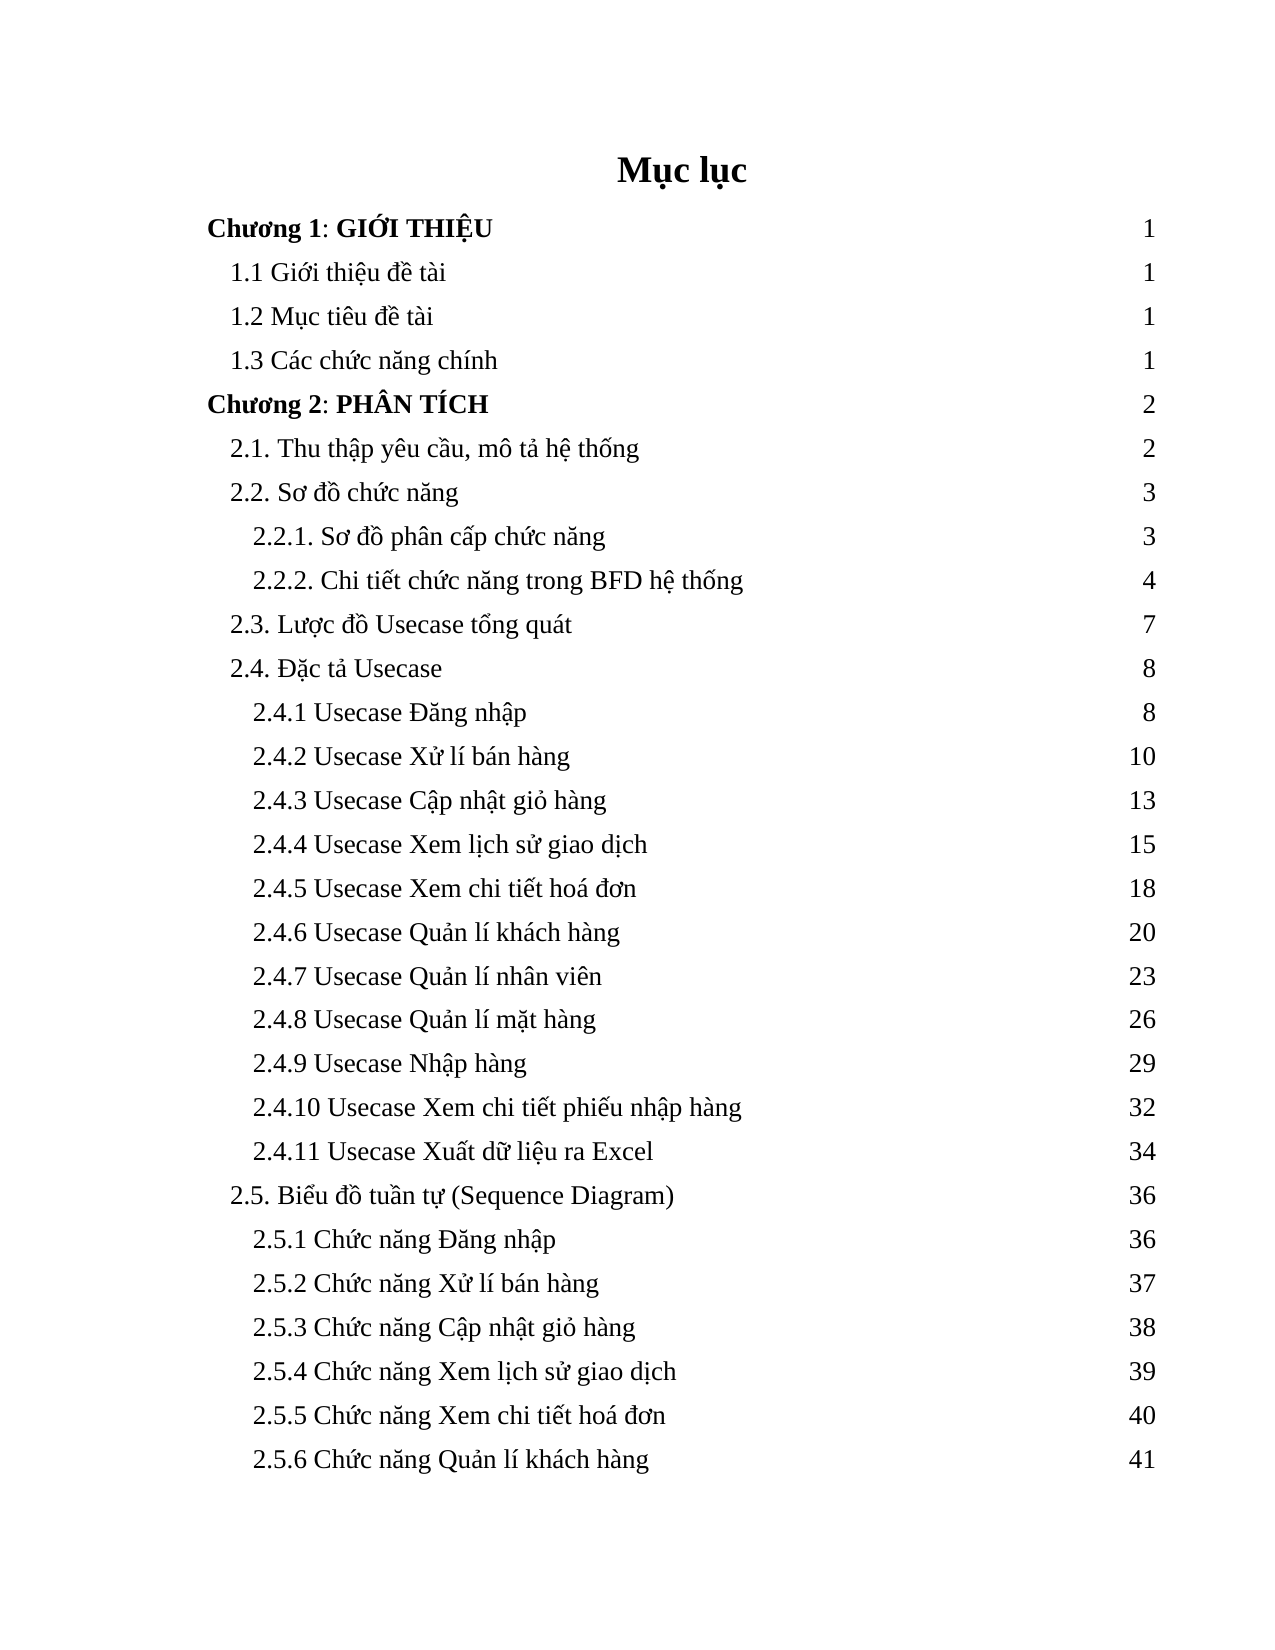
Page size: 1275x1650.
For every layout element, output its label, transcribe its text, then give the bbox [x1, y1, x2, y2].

text Mục lục [207, 148, 1157, 191]
